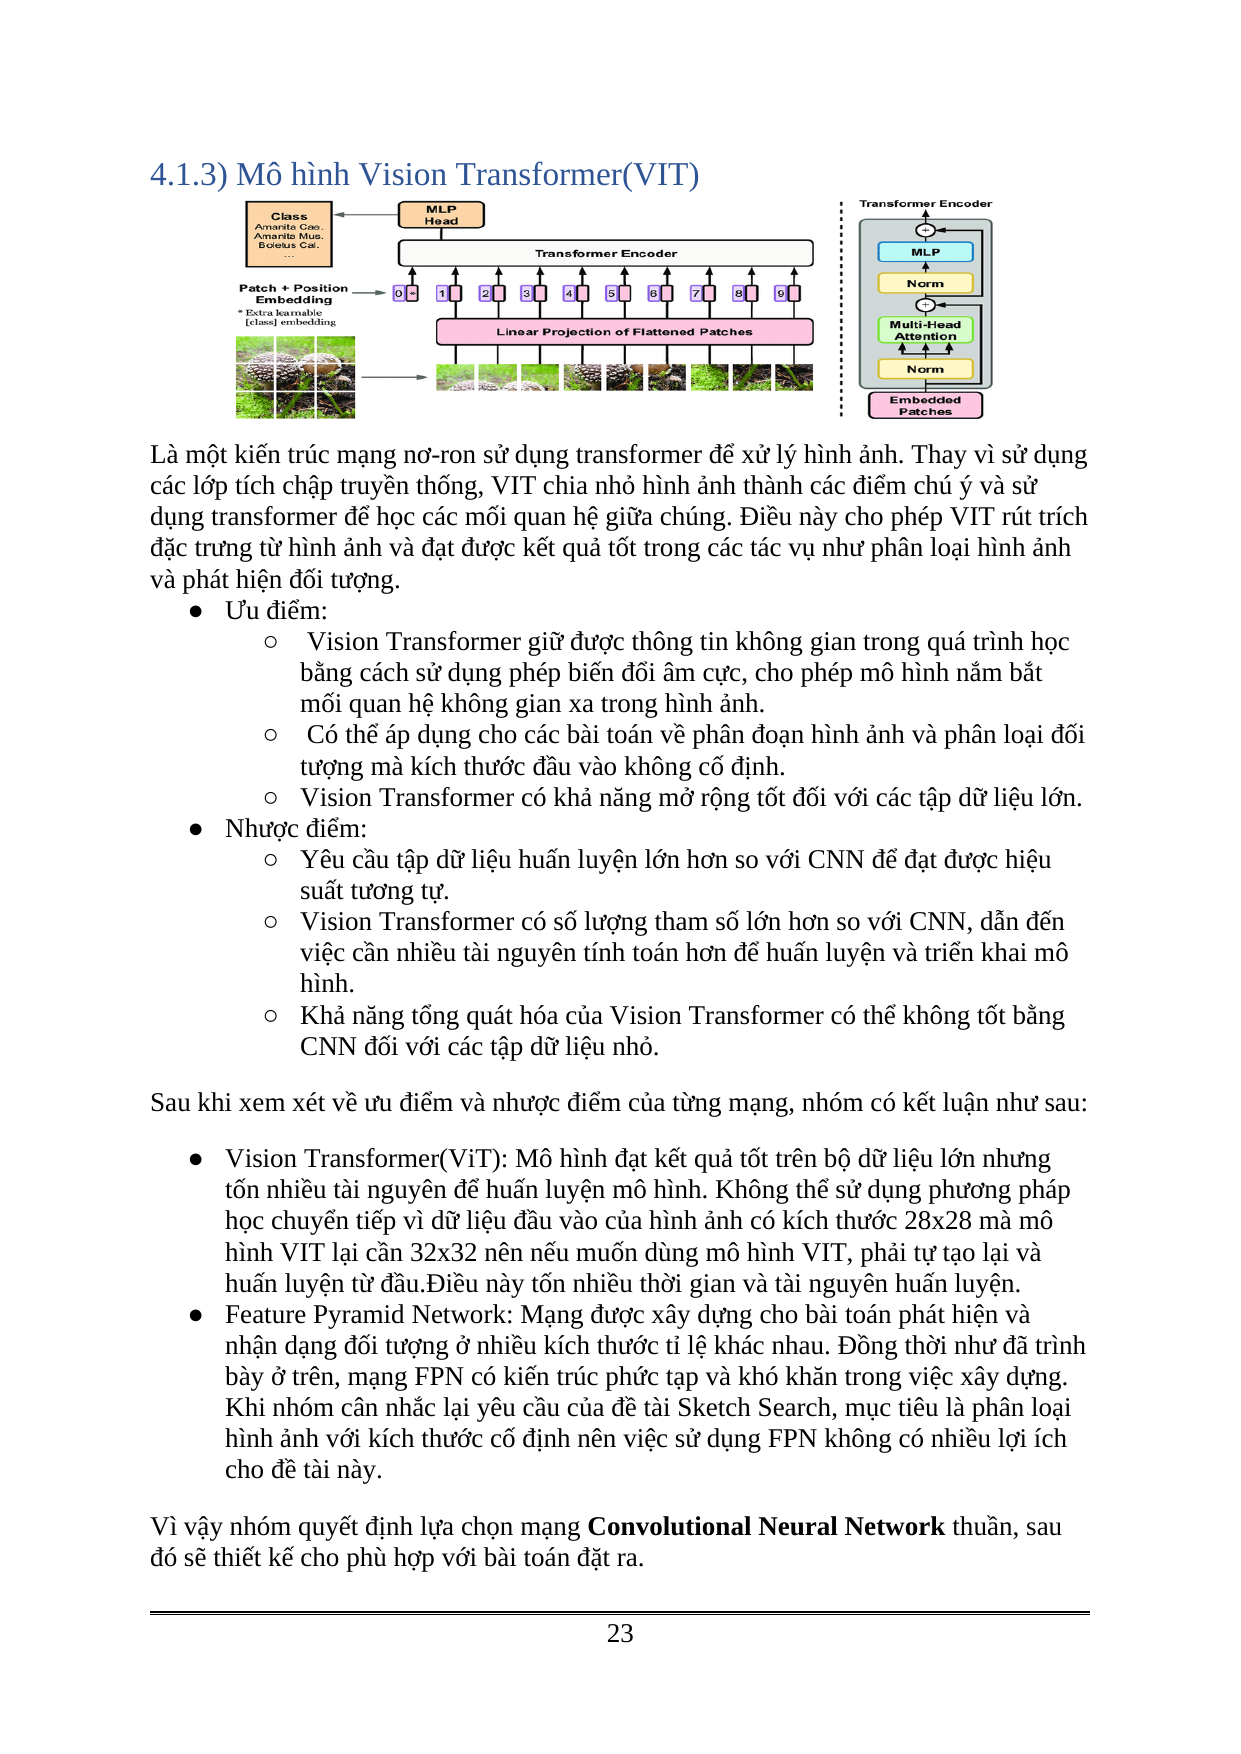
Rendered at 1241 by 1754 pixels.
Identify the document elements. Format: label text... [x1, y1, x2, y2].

text Sau khi xem xét về ưu điểm và nhược điểm của từng mạng, nhóm có kết luận như sau: [150, 1086, 1090, 1117]
text Vì vậy nhóm quyết định lựa chọn mạng Convolutional Neural Network thuần, sau đó sẽ thiết kế cho phù hợp với bài toán đặt ra. [150, 1510, 1090, 1572]
list Có thể áp dụng cho các bài toán về phân đoạn hình ảnh và phân loại đối tượng mà kích thước đầu vào không cố định. [262, 718, 1090, 781]
list Vision Transformer có số lượng tham số lớn hơn so với CNN, dẫn đến việc cần nhiều tài nguyên tính toán hơn để huấn luyện và triển khai mô hình. [262, 905, 1090, 999]
picture [233, 192, 1007, 420]
list Yêu cầu tập dữ liệu huấn luyện lớn hơn so với CNN để đạt được hiệu suất tương tự. [262, 843, 1090, 905]
list Feature Pyramid Network: Mạng được xây dựng cho bài toán phát hiện và nhận dạng đối tượng ở nhiều kích thước tỉ lệ khác nhau. Đồng thời như đã trình bày ở trên, mạng FPN có kiến trúc phức tạp và khó khăn trong việc xây dựng. Khi nhóm cân nhắc lại yêu cầu của đề tài Sketch Search, mục tiêu là phân loại hình ảnh với kích thước cố định nên việc sử dụng FPN không có nhiều lợi ích cho đề tài này. [187, 1298, 1090, 1485]
list Ưu điểm: [187, 594, 1090, 625]
text Là một kiến trúc mạng nơ-ron sử dụng transformer để xử lý hình ảnh. Thay vì sử dụng các lớp tích chập truyền thống, VIT chia nhỏ hình ảnh thành các điểm chú ý và sử dụng transformer để học các mối quan hệ giữa chúng. Điều này cho phép VIT rút trích đặc trưng từ hình ảnh và đạt được kết quả tốt trong các tác vụ như phân loại hình ảnh và phát hiện đối tượng. [150, 438, 1090, 594]
list Khả năng tổng quát hóa của Vision Transformer có thể không tốt bằng CNN đối với các tập dữ liệu nhỏ. [262, 999, 1090, 1061]
list Nhược điểm: [187, 812, 1090, 843]
list Vision Transformer có khả năng mở rộng tốt đối với các tập dữ liệu lớn. [262, 781, 1090, 812]
list Vision Transformer(ViT): Mô hình đạt kết quả tốt trên bộ dữ liệu lớn nhưng tốn nhiều tài nguyên để huấn luyện mô hình. Không thể sử dụng phương pháp học chuyển tiếp vì dữ liệu đầu vào của hình ảnh có kích thước 28x28 mà mô hình VIT lại cần 32x32 nên nếu muốn dùng mô hình VIT, phải tự tạo lại và huấn luyện từ đầu.Điều này tốn nhiều thời gian và tài nguyên huấn luyện. [187, 1142, 1090, 1298]
text 4.1.3) Mô hình Vision Transformer(VIT) [150, 154, 1090, 192]
list Vision Transformer giữ được thông tin không gian trong quá trình học bằng cách sử dụng phép biến đổi âm cực, cho phép mô hình nắm bắt mối quan hệ không gian xa trong hình ảnh. [262, 625, 1090, 718]
